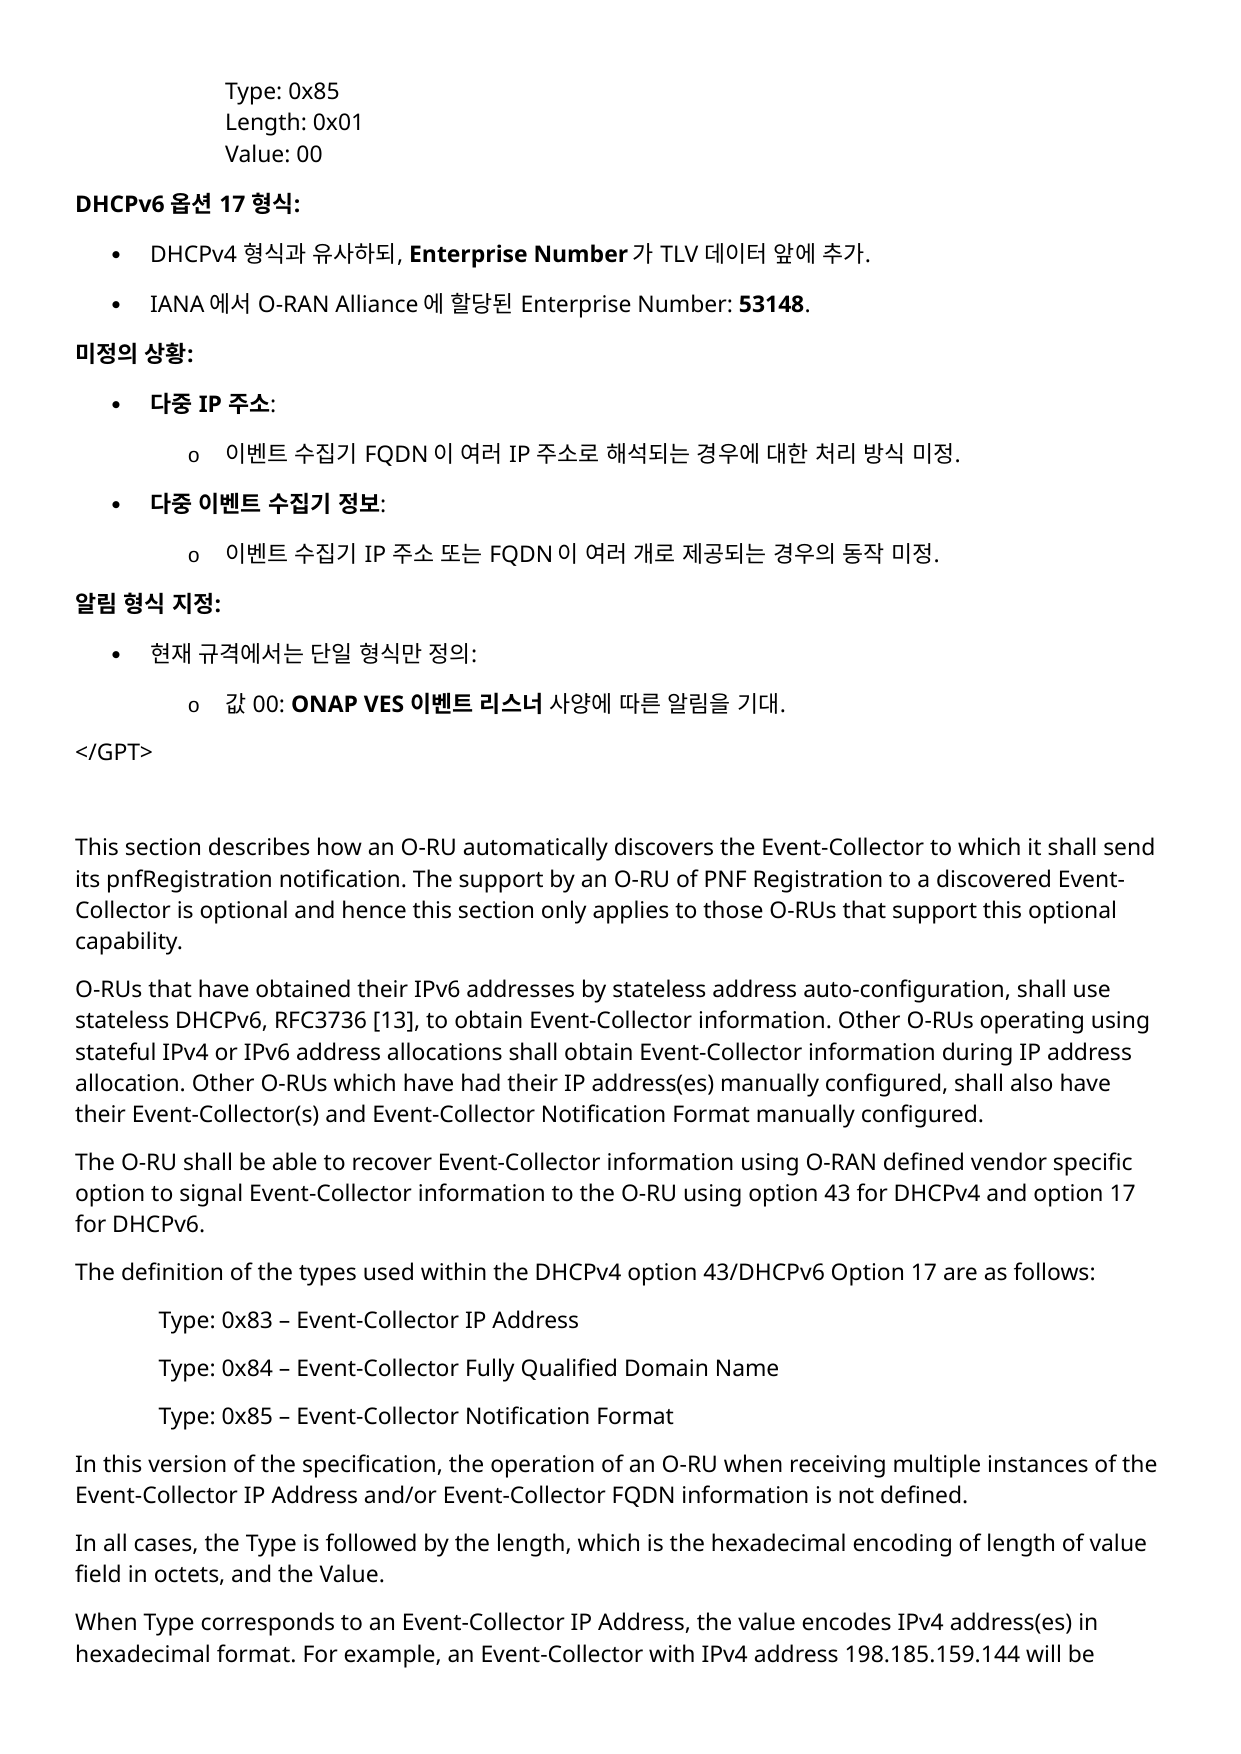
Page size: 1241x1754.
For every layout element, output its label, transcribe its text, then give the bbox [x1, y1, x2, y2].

text In this version of the specification, the operation of an O-RU when receiving multiple instances of the Event-Collector IP Address and/or Event-Collector FQDN information is not defined. [75, 1448, 1165, 1510]
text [75, 1606, 1165, 1669]
list 값 00: ONAP VES 이벤트 리스너 사양에 따른 알림을 기대. [187, 685, 1165, 719]
text 미정의 상황: [75, 335, 1165, 369]
text The O-RU shall be able to recover Event-Collector information using O-RAN defined vendor specific option to signal Event-Collector information to the O-RU using option 43 for DHCPv4 and option 17 for DHCPv6. [75, 1146, 1165, 1239]
text </GPT> [75, 735, 1165, 767]
text O-RUs that have obtained their IPv6 addresses by stateless address auto-configuration, shall use stateless DHCPv6, RFC3736 [13], to obtain Event-Collector information. Other O-RUs operating using stateful IPv4 or IPv6 address allocations shall obtain Event-Collector information during IP address allocation. Other O-RUs which have had their IP address(es) manually configured, shall also have their Event-Collector(s) and Event-Collector Notification Format manually configured. [75, 973, 1165, 1129]
list 다중 이벤트 수집기 정보: [112, 485, 1165, 519]
text The definition of the types used within the DHCPv4 option 43/DHCPv6 Option 17 are as follows: [75, 1256, 1165, 1287]
list 현재 규격에서는 단일 형식만 정의: [112, 635, 1165, 669]
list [187, 75, 1165, 169]
text 알림 형식 지정: [75, 585, 1165, 619]
list 이벤트 수집기 IP 주소 또는 FQDN이 여러 개로 제공되는 경우의 동작 미정. [187, 535, 1165, 569]
text DHCPv6 옵션 17 형식: [75, 185, 1165, 219]
list 다중 IP 주소: [112, 385, 1165, 419]
text Type: 0x84 – Event-Collector Fully Qualified Domain Name [75, 1352, 1165, 1383]
text In all cases, the Type is followed by the length, which is the hexadecimal encoding of length of value field in octets, and the Value. [75, 1527, 1165, 1589]
list 이벤트 수집기 FQDN이 여러 IP 주소로 해석되는 경우에 대한 처리 방식 미정. [187, 435, 1165, 469]
list DHCPv4 형식과 유사하되, Enterprise Number가 TLV 데이터 앞에 추가. [112, 235, 1165, 269]
text Type: 0x85 – Event-Collector Notification Format [75, 1400, 1165, 1431]
list IANA에서 O-RAN Alliance에 할당된 Enterprise Number: 53148. [112, 285, 1165, 319]
text This section describes how an O-RU automatically discovers the Event-Collector to which it shall send its pnfRegistration notification. The support by an O-RU of PNF Registration to a discovered Event-Collector is optional and hence this section only applies to those O-RUs that support this optional capability. [75, 831, 1165, 956]
text Type: 0x83 – Event-Collector IP Address [75, 1304, 1165, 1335]
